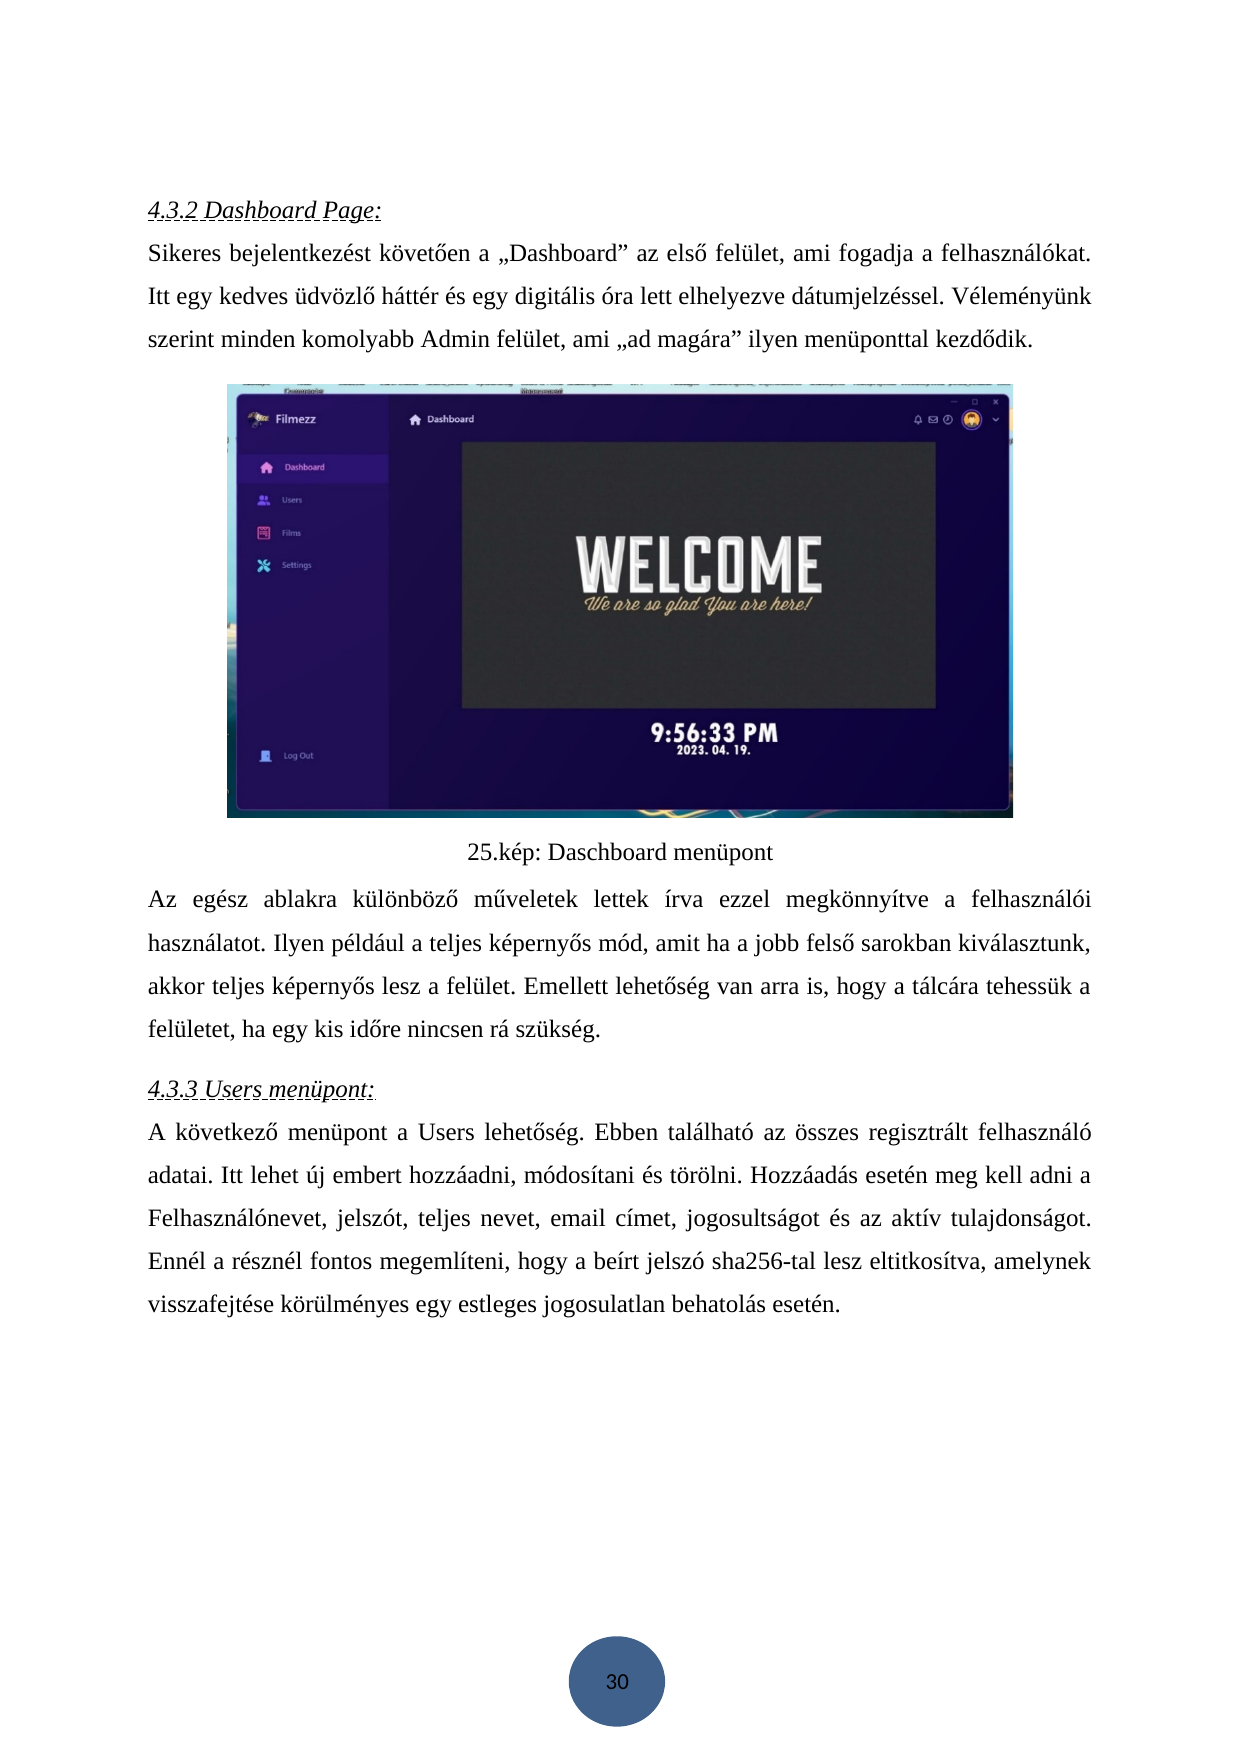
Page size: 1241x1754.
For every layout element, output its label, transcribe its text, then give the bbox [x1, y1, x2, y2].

text 25.kép: Daschboard menüpont [148, 837, 1093, 866]
text A következő menüpont a Users lehetőség. Ebben található az összes regisztrált felhasználó adatai. Itt lehet új embert hozzáadni, módosítani és törölni. Hozzáadás esetén meg kell adni a Felhasználónevet, jelszót, teljes nevet, email címet, jogosultságot és az aktív tulajdonságot. Ennél a résznél fontos megemlíteni, hogy a beírt jelszó sha256-tal lesz eltitkosítva, amelynek visszafejtése körülményes egy estleges jogosulatlan behatolás esetén. [148, 1117, 1093, 1318]
picture [227, 384, 1014, 818]
subtitle 4.3.3 Users menüpont: [148, 1074, 1093, 1102]
text Az egész ablakra különböző műveletek lettek írva ezzel megkönnyítve a felhasználói használatot. Ilyen például a teljes képernyős mód, amit ha a jobb felső sarokban kiválasztunk, akkor teljes képernyős lesz a felület. Emellett lehetőség van arra is, hogy a tálcára tehessük a felületet, ha egy kis időre nincsen rá szükség. [148, 884, 1093, 1043]
subtitle 4.3.2 Dashboard Page: [148, 195, 1093, 224]
text Sikeres bejelentkezést követően a „Dashboard” az első felület, ami fogadja a felhasználókat. Itt egy kedves üdvözlő háttér és egy digitális óra lett elhelyezve dátumjelzéssel. Véleményünk szerint minden komolyabb Admin felület, ami „ad magára” ilyen menüponttal kezdődik. [148, 238, 1093, 353]
